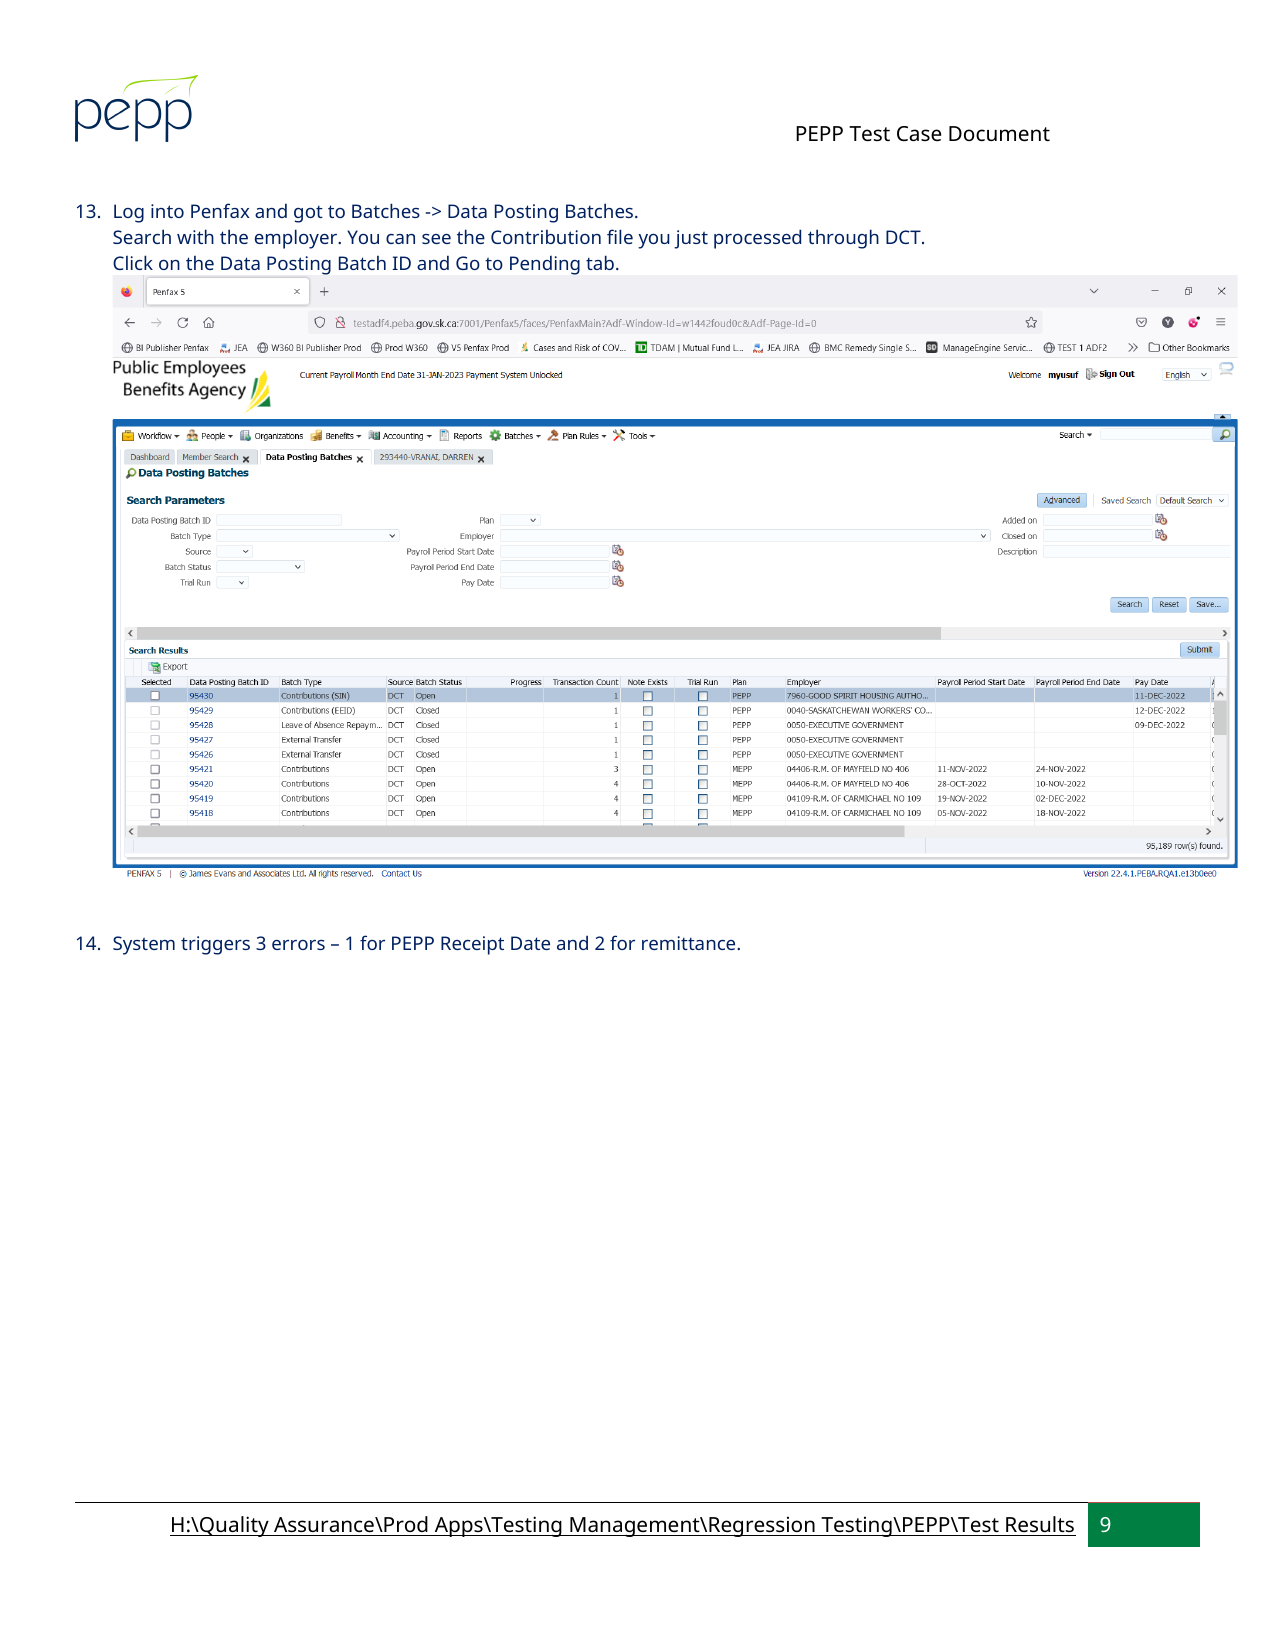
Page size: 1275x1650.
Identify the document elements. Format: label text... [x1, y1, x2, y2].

picture [75, 75, 199, 142]
list Log into Penfax and got to Batches -> Data Posting Batches. [75, 199, 1200, 224]
list System triggers 3 errors – 1 for PEPP Receipt Date and 2 for remittance. [75, 930, 1200, 955]
text Click on the Data Posting Batch ID and Go to Pending tab. [112, 250, 1200, 275]
text Search with the employer. You can see the Contribution file you just processed through DCT. [112, 224, 1200, 250]
picture [112, 275, 1238, 879]
